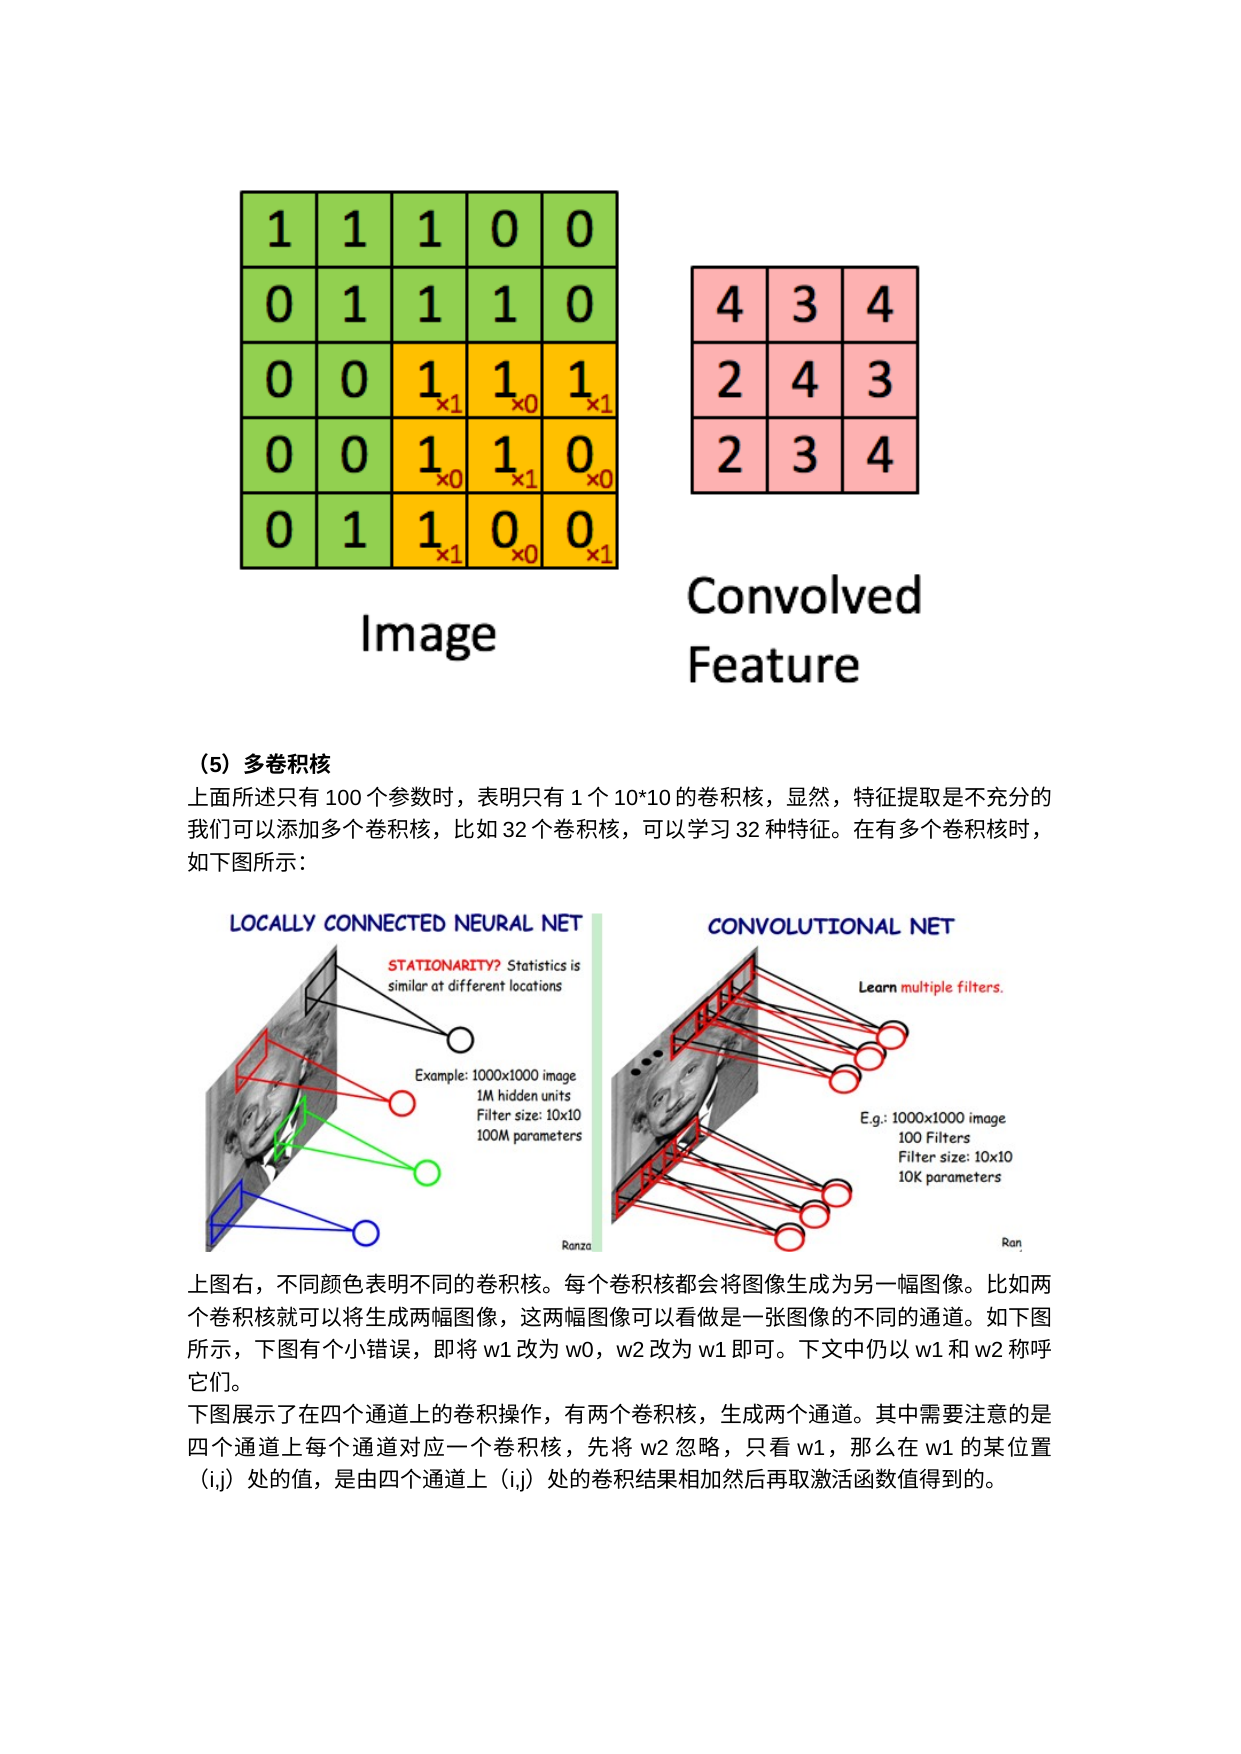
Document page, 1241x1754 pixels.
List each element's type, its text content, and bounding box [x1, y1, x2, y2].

list 上面所述只有100个参数时，表明只有1个10*10的卷积核，显然，特征提取是不充分的，我们可以添加多个卷积核，比如32个卷积核，可以学习32种特征。在有多个卷积核时，如下图所示： [187, 779, 1053, 877]
picture [187, 162, 957, 714]
list 下图展示了在四个通道上的卷积操作，有两个卷积核，生成两个通道。其中需要注意的是，四个通道上每个通道对应一个卷积核，先将w2忽略，只看w1，那么在w1的某位置（i,j）处的值，是由四个通道上（i,j）处的卷积结果相加然后再取激活函数值得到的。 [187, 1397, 1053, 1494]
picture [187, 909, 1053, 1260]
list （5）多卷积核 [187, 747, 1053, 779]
list 上图右，不同颜色表明不同的卷积核。每个卷积核都会将图像生成为另一幅图像。比如两个卷积核就可以将生成两幅图像，这两幅图像可以看做是一张图像的不同的通道。如下图所示，下图有个小错误，即将w1改为w0，w2改为w1即可。下文中仍以w1和w2称呼它们。 [187, 1260, 1053, 1397]
